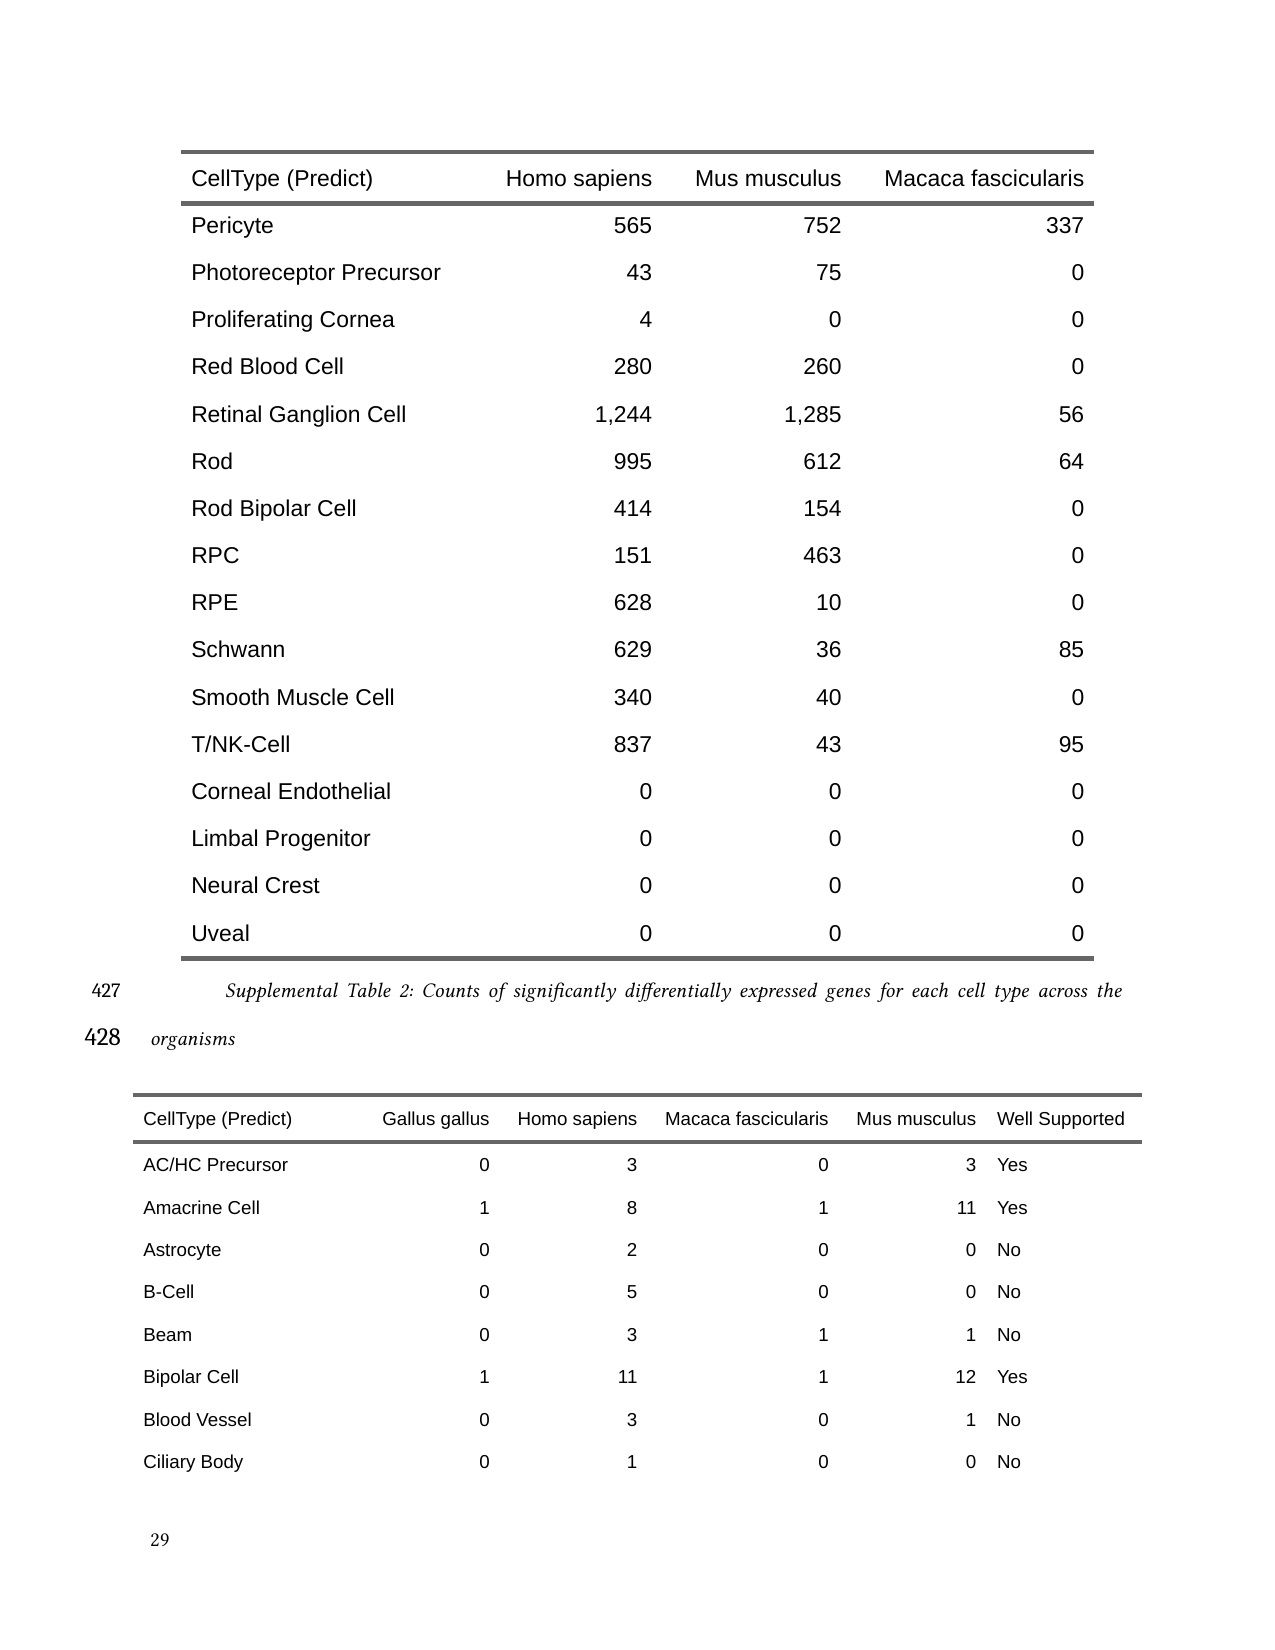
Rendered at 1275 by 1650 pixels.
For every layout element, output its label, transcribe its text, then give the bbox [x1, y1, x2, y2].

table_cell 837 [473, 720, 662, 768]
table_cell 752 [662, 206, 852, 248]
table_cell 154 [662, 485, 852, 532]
table_cell 5 [500, 1271, 647, 1313]
table_cell 0 [365, 1313, 500, 1356]
table_cell 1,244 [473, 390, 662, 437]
table_cell 995 [473, 437, 662, 484]
table_cell Corneal Endothelial [181, 768, 473, 815]
table_cell 0 [365, 1398, 500, 1441]
table_header Mus musculus [839, 1097, 986, 1139]
table_header CellType (Predict) [181, 154, 473, 201]
table_cell 85 [852, 626, 1094, 673]
table_cell 0 [852, 532, 1094, 579]
table_cell No [986, 1271, 1142, 1313]
table_cell Pericyte [181, 206, 473, 248]
table_cell Rod [181, 437, 473, 484]
table_cell RPE [181, 579, 473, 626]
table_cell 0 [852, 768, 1094, 815]
table_cell 0 [852, 909, 1094, 956]
table_cell Uveal [181, 909, 473, 956]
table_cell 0 [473, 862, 662, 909]
table_cell 36 [662, 626, 852, 673]
table_cell B-Cell [133, 1271, 365, 1313]
table_cell Limbal Progenitor [181, 815, 473, 862]
table_cell 1 [839, 1313, 986, 1356]
table_cell Astrocyte [133, 1229, 365, 1271]
table_cell 0 [648, 1229, 839, 1271]
table_cell 0 [662, 909, 852, 956]
table_header Macaca fascicularis [648, 1097, 839, 1139]
table_cell 64 [852, 437, 1094, 484]
table_header Gallus gallus [365, 1097, 500, 1139]
table_cell 628 [473, 579, 662, 626]
table_cell 612 [662, 437, 852, 484]
table_cell Beam [133, 1313, 365, 1356]
table_cell Rod Bipolar Cell [181, 485, 473, 532]
table_header Mus musculus [662, 154, 852, 201]
table_cell 0 [473, 909, 662, 956]
table_cell Photoreceptor Precursor [181, 249, 473, 296]
table_cell 75 [662, 249, 852, 296]
table_cell 1 [648, 1186, 839, 1228]
table_cell 0 [648, 1271, 839, 1313]
table_cell 1,285 [662, 390, 852, 437]
table_cell 2 [500, 1229, 647, 1271]
table_cell 0 [852, 249, 1094, 296]
table_cell 0 [852, 862, 1094, 909]
table_cell 414 [473, 485, 662, 532]
table_cell 337 [852, 206, 1094, 248]
table_cell 0 [365, 1144, 500, 1186]
table_cell Yes [986, 1144, 1142, 1186]
table_cell 0 [839, 1271, 986, 1313]
table_cell 0 [365, 1229, 500, 1271]
table_cell 95 [852, 720, 1094, 768]
table_cell 4 [473, 296, 662, 343]
table_cell 0 [365, 1441, 500, 1483]
table_cell 280 [473, 343, 662, 390]
table_cell 0 [852, 485, 1094, 532]
table_cell Neural Crest [181, 862, 473, 909]
table_cell 0 [473, 768, 662, 815]
table_cell 43 [473, 249, 662, 296]
table_cell 3 [839, 1144, 986, 1186]
table_cell 0 [852, 673, 1094, 720]
table_cell No [986, 1441, 1142, 1483]
table_cell 0 [839, 1229, 986, 1271]
table_cell 0 [852, 343, 1094, 390]
table_cell 0 [662, 296, 852, 343]
table_header Homo sapiens [473, 154, 662, 201]
table_header Macaca fascicularis [852, 154, 1094, 201]
table_cell 1 [365, 1186, 500, 1228]
table_cell 10 [662, 579, 852, 626]
table_cell 1 [365, 1356, 500, 1398]
table_cell Yes [986, 1186, 1142, 1228]
table_cell 260 [662, 343, 852, 390]
table_cell 1 [648, 1356, 839, 1398]
table_cell Blood Vessel [133, 1398, 365, 1441]
table_cell 0 [839, 1441, 986, 1483]
table_cell 0 [473, 815, 662, 862]
table_cell 0 [662, 815, 852, 862]
table_cell 0 [648, 1398, 839, 1441]
table_cell 0 [662, 768, 852, 815]
table_cell 0 [648, 1144, 839, 1186]
table_cell Schwann [181, 626, 473, 673]
table_cell 56 [852, 390, 1094, 437]
table_cell 151 [473, 532, 662, 579]
table_cell 1 [500, 1441, 647, 1483]
table_cell 0 [852, 815, 1094, 862]
table_cell 1 [839, 1398, 986, 1441]
table_cell 565 [473, 206, 662, 248]
table_cell Smooth Muscle Cell [181, 673, 473, 720]
table_cell 0 [852, 296, 1094, 343]
table_cell 3 [500, 1313, 647, 1356]
text Supplemental Table 2: Counts of significantly differentially expressed genes for each cell type across the organisms [150, 979, 1125, 1051]
table_cell RPC [181, 532, 473, 579]
table_cell 629 [473, 626, 662, 673]
table_cell Retinal Ganglion Cell [181, 390, 473, 437]
table_cell T/NK-Cell [181, 720, 473, 768]
table_cell 12 [839, 1356, 986, 1398]
table_header Well Supported [986, 1097, 1142, 1139]
table_cell 11 [839, 1186, 986, 1228]
table_cell 0 [648, 1441, 839, 1483]
table_cell 8 [500, 1186, 647, 1228]
table_cell Amacrine Cell [133, 1186, 365, 1228]
table_header Homo sapiens [500, 1097, 647, 1139]
table_cell No [986, 1398, 1142, 1441]
table_cell Ciliary Body [133, 1441, 365, 1483]
table_cell No [986, 1313, 1142, 1356]
table_cell 340 [473, 673, 662, 720]
table_cell 0 [662, 862, 852, 909]
table_cell 1 [648, 1313, 839, 1356]
table_cell Red Blood Cell [181, 343, 473, 390]
table_cell Yes [986, 1356, 1142, 1398]
table_cell 3 [500, 1398, 647, 1441]
table_cell 40 [662, 673, 852, 720]
table_cell 463 [662, 532, 852, 579]
table_cell 11 [500, 1356, 647, 1398]
table_cell 3 [500, 1144, 647, 1186]
table_cell Bipolar Cell [133, 1356, 365, 1398]
table_cell 0 [852, 579, 1094, 626]
table_header CellType (Predict) [133, 1097, 365, 1139]
table_cell Proliferating Cornea [181, 296, 473, 343]
table_cell No [986, 1229, 1142, 1271]
table_cell 43 [662, 720, 852, 768]
table_cell AC/HC Precursor [133, 1144, 365, 1186]
table_cell 0 [365, 1271, 500, 1313]
